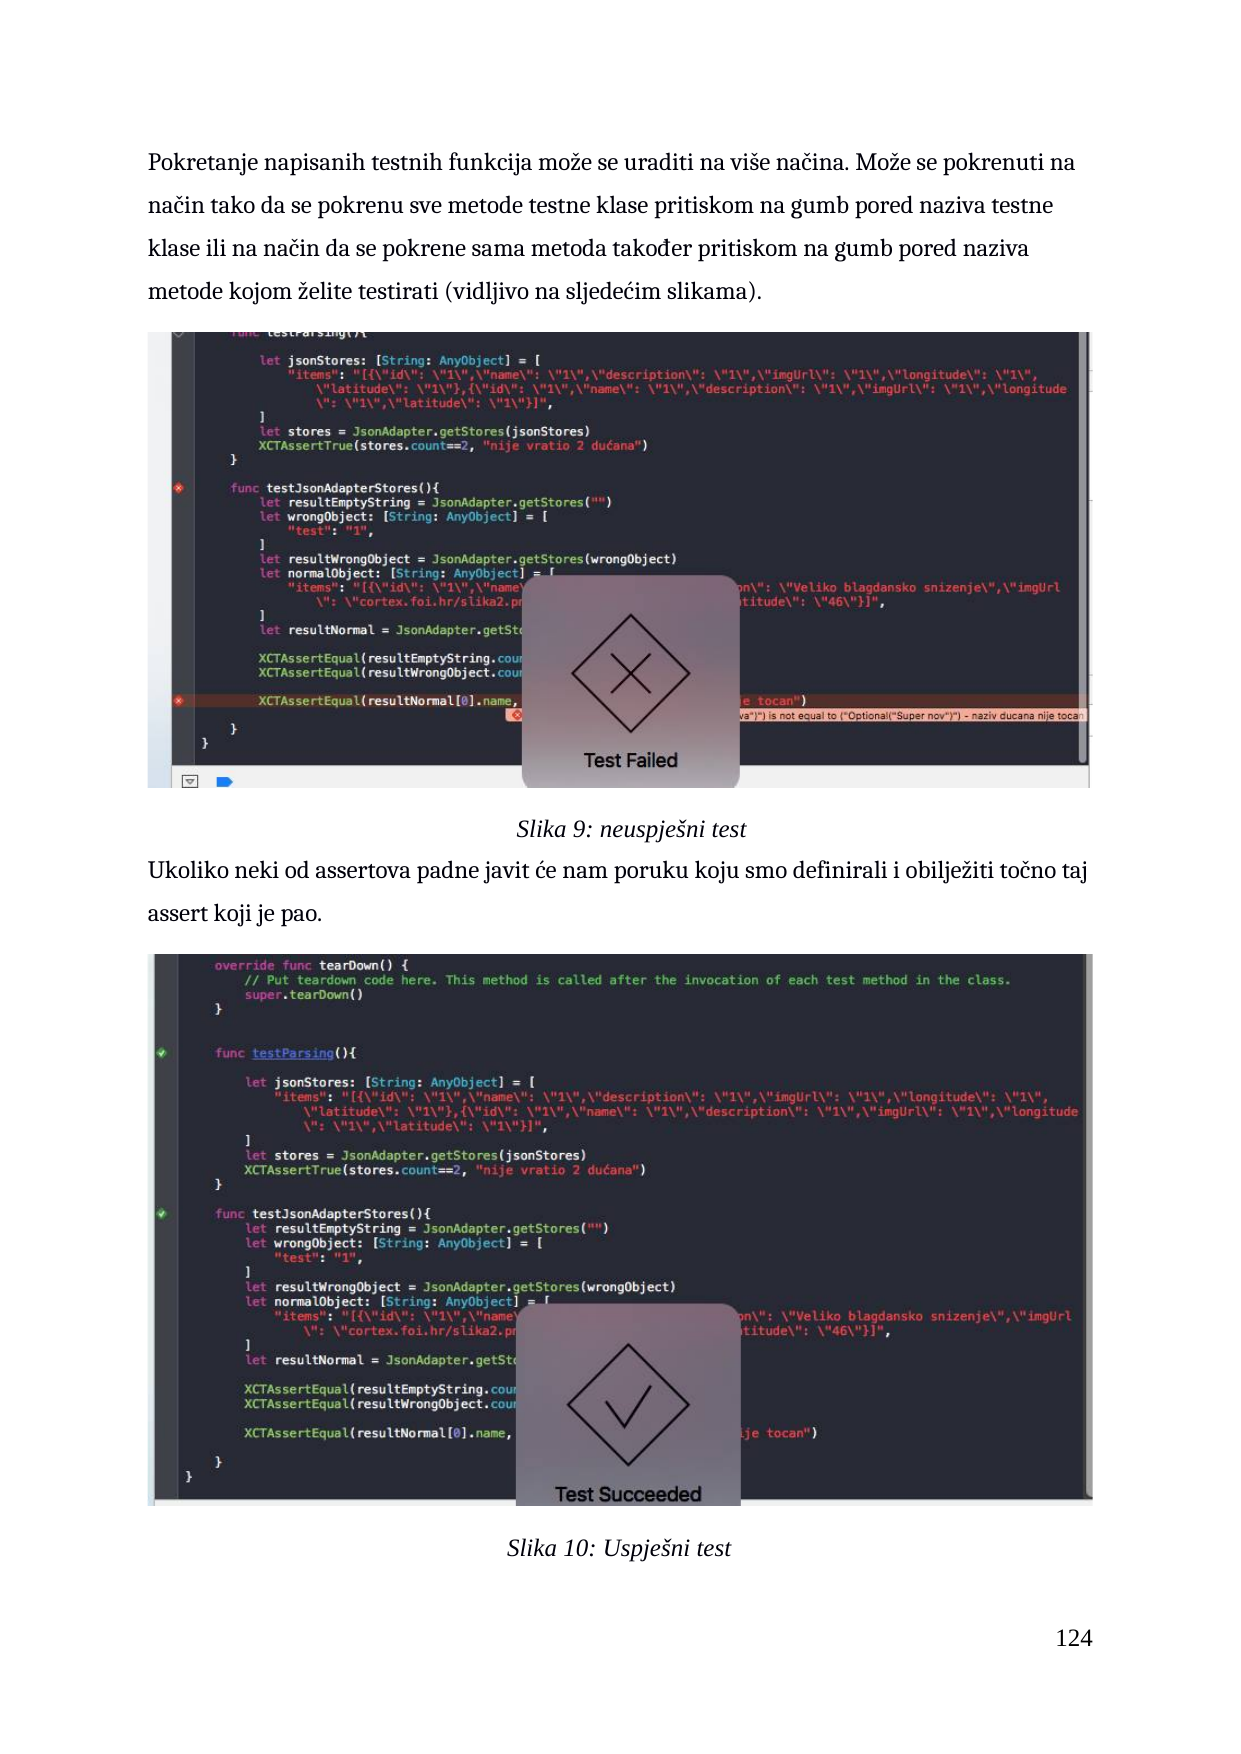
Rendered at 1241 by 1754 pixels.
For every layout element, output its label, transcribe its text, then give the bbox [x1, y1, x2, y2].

picture [147, 332, 1093, 788]
text Ukoliko neki od assertova padne javit će nam poruku koju smo definirali i obilježiti točno taj assert koji je pao. [148, 856, 1093, 928]
text Pokretanje napisanih testnih funkcija može se uraditi na više načina. Može se pokrenuti na način tako da se pokrenu sve metode testne klase pritiskom na gumb pored naziva testne klase ili na način da se pokrene sama metoda također pritiskom na gumb pored naziva metode kojom želite testirati (vidljivo na sljedećim slikama). [148, 148, 1093, 306]
picture [147, 954, 1093, 1506]
